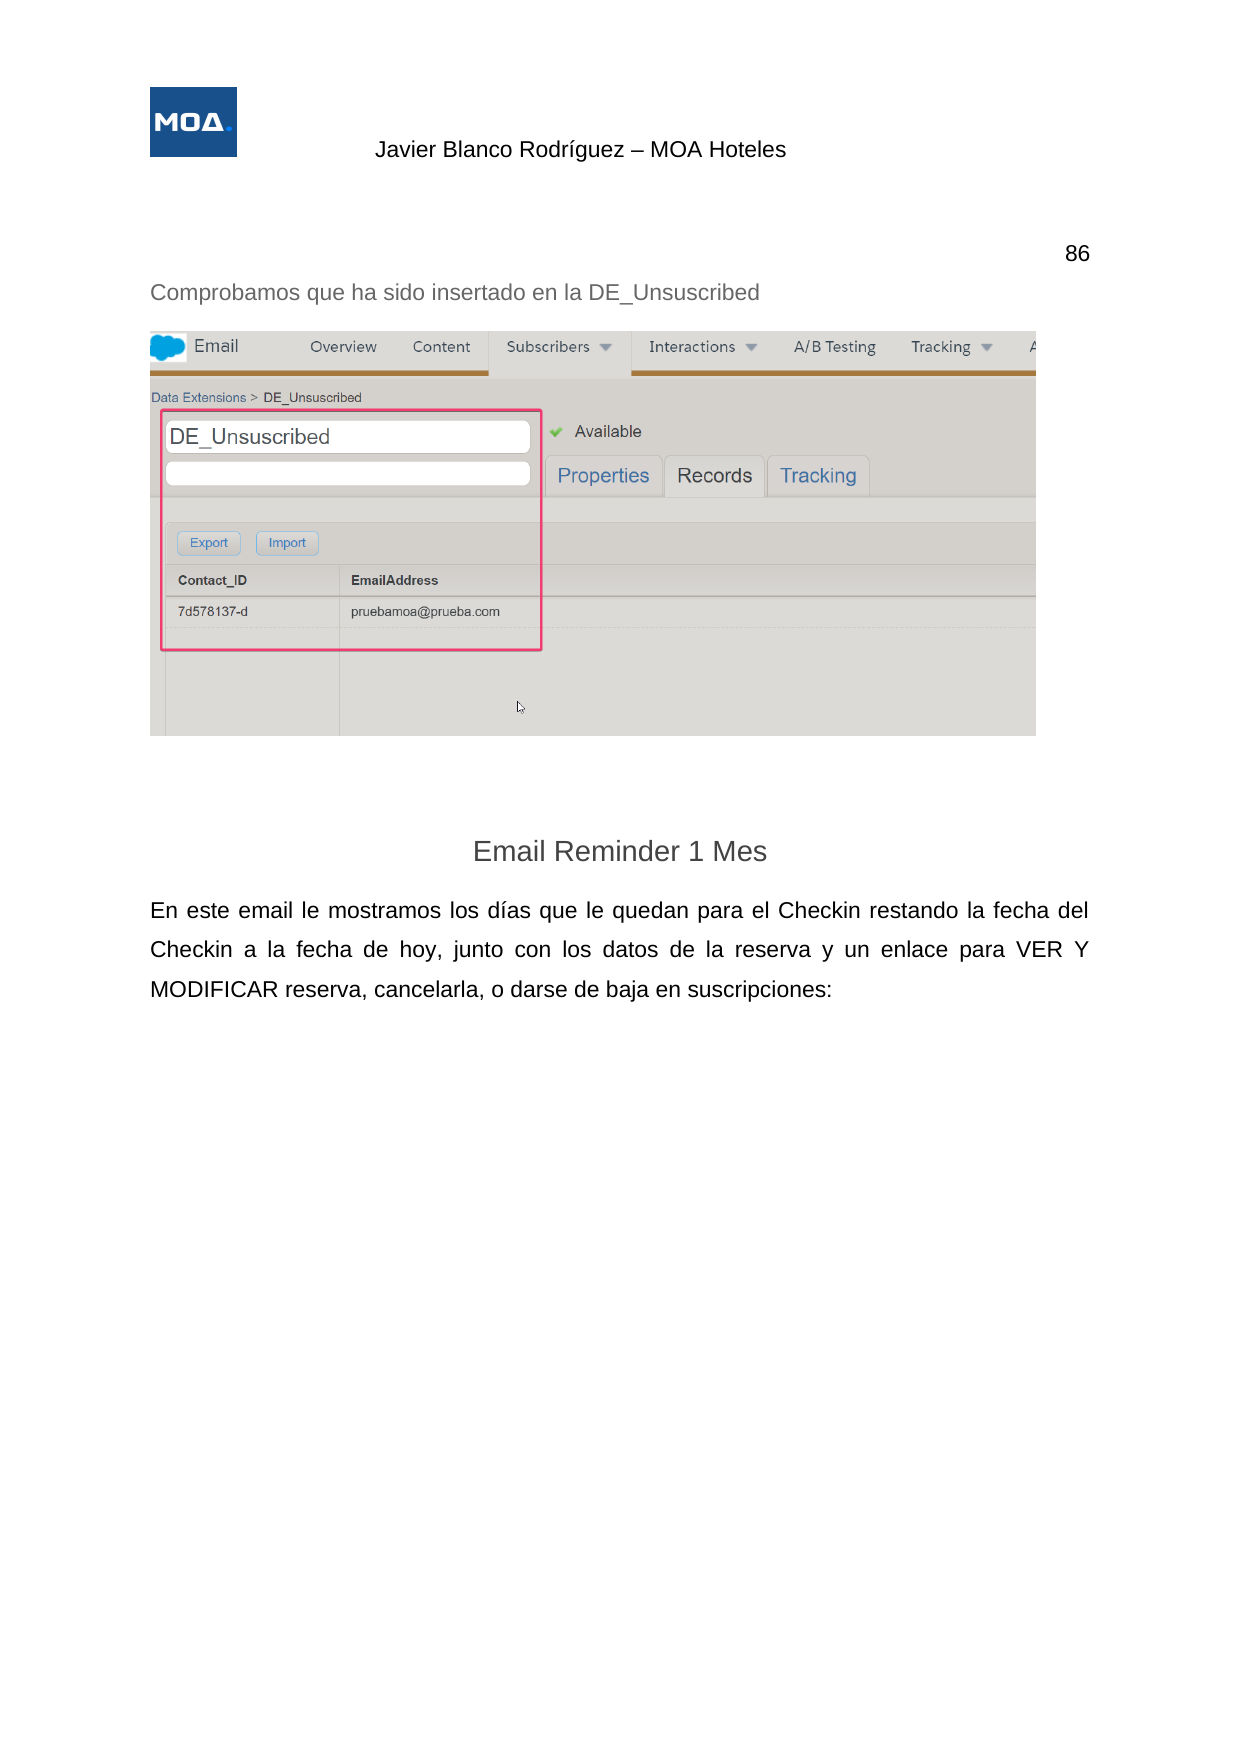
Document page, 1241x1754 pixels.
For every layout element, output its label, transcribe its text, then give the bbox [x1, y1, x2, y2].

picture [150, 331, 1036, 736]
picture [150, 87, 237, 157]
subtitle Email Reminder 1 Mes [150, 834, 1090, 868]
text En este email le mostramos los días que le quedan para el Checkin restando la fecha del Checkin a la fecha de hoy, junto con los datos de la reserva y un enlace para VER Y MODIFICAR reserva, cancelarla, o darse de baja en suscripciones: [150, 897, 1090, 1002]
subtitle Comprobamos que ha sido insertado en la DE_Unsuscribed [150, 279, 1090, 305]
